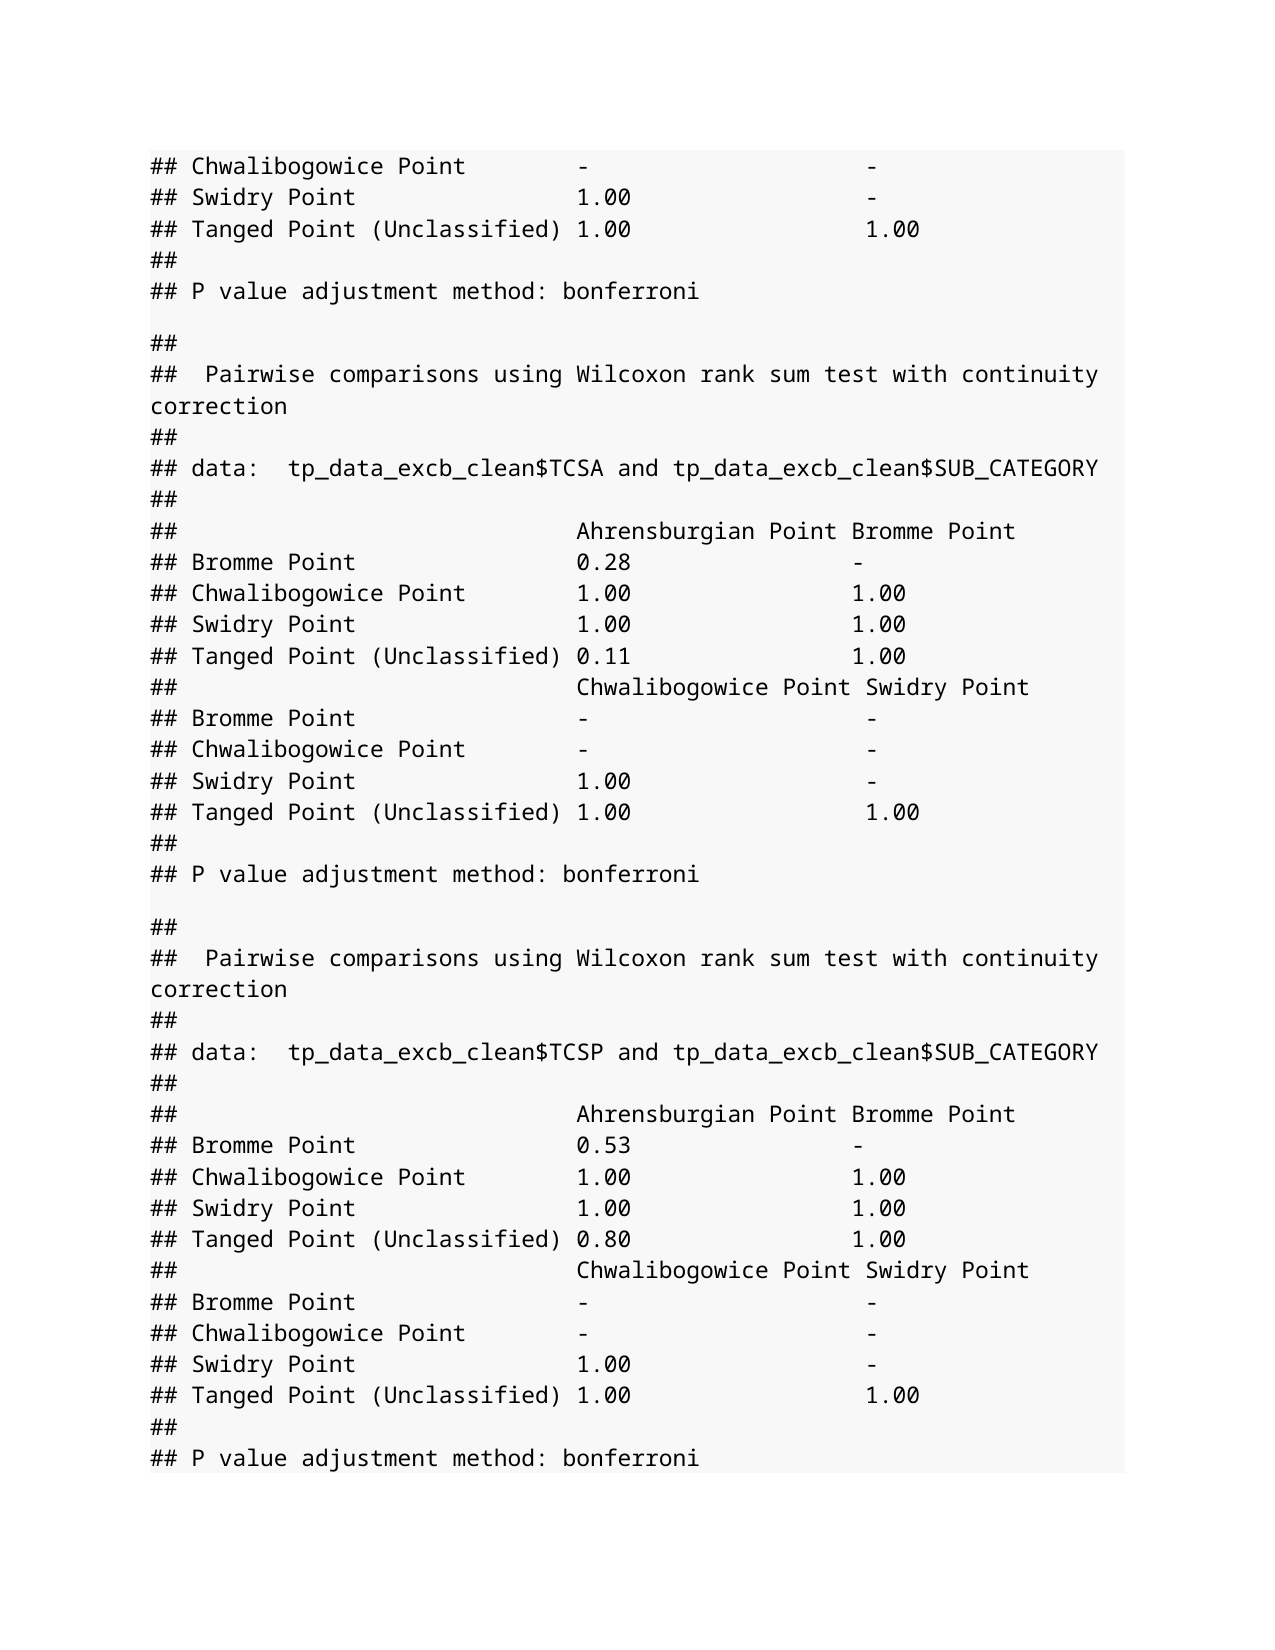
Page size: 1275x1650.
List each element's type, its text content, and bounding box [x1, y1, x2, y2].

text ## ## Pairwise comparisons using Wilcoxon rank sum test with continuity correction ## ## data: tp_data_excb_clean$TCSA and tp_data_excb_clean$SUB_CATEGORY ## ## Ahrensburgian Point Bromme Point ## Bromme Point 0.28 - ## Chwalibogowice Point 1.00 1.00 ## Swidry Point 1.00 1.00 ## Tanged Point (Unclassified) 0.11 1.00 ## Chwalibogowice Point Swidry Point ## Bromme Point - - ## Chwalibogowice Point - - ## Swidry Point 1.00 - ## Tanged Point (Unclassified) 1.00 1.00 ## ## P value adjustment method: bonferroni [150, 327, 1125, 889]
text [150, 150, 1125, 306]
text ## ## Pairwise comparisons using Wilcoxon rank sum test with continuity correction ## ## data: tp_data_excb_clean$TCSP and tp_data_excb_clean$SUB_CATEGORY ## ## Ahrensburgian Point Bromme Point ## Bromme Point 0.53 - ## Chwalibogowice Point 1.00 1.00 ## Swidry Point 1.00 1.00 ## Tanged Point (Unclassified) 0.80 1.00 ## Chwalibogowice Point Swidry Point ## Bromme Point - - ## Chwalibogowice Point - - ## Swidry Point 1.00 - ## Tanged Point (Unclassified) 1.00 1.00 ## ## P value adjustment method: bonferroni [150, 910, 1125, 1473]
